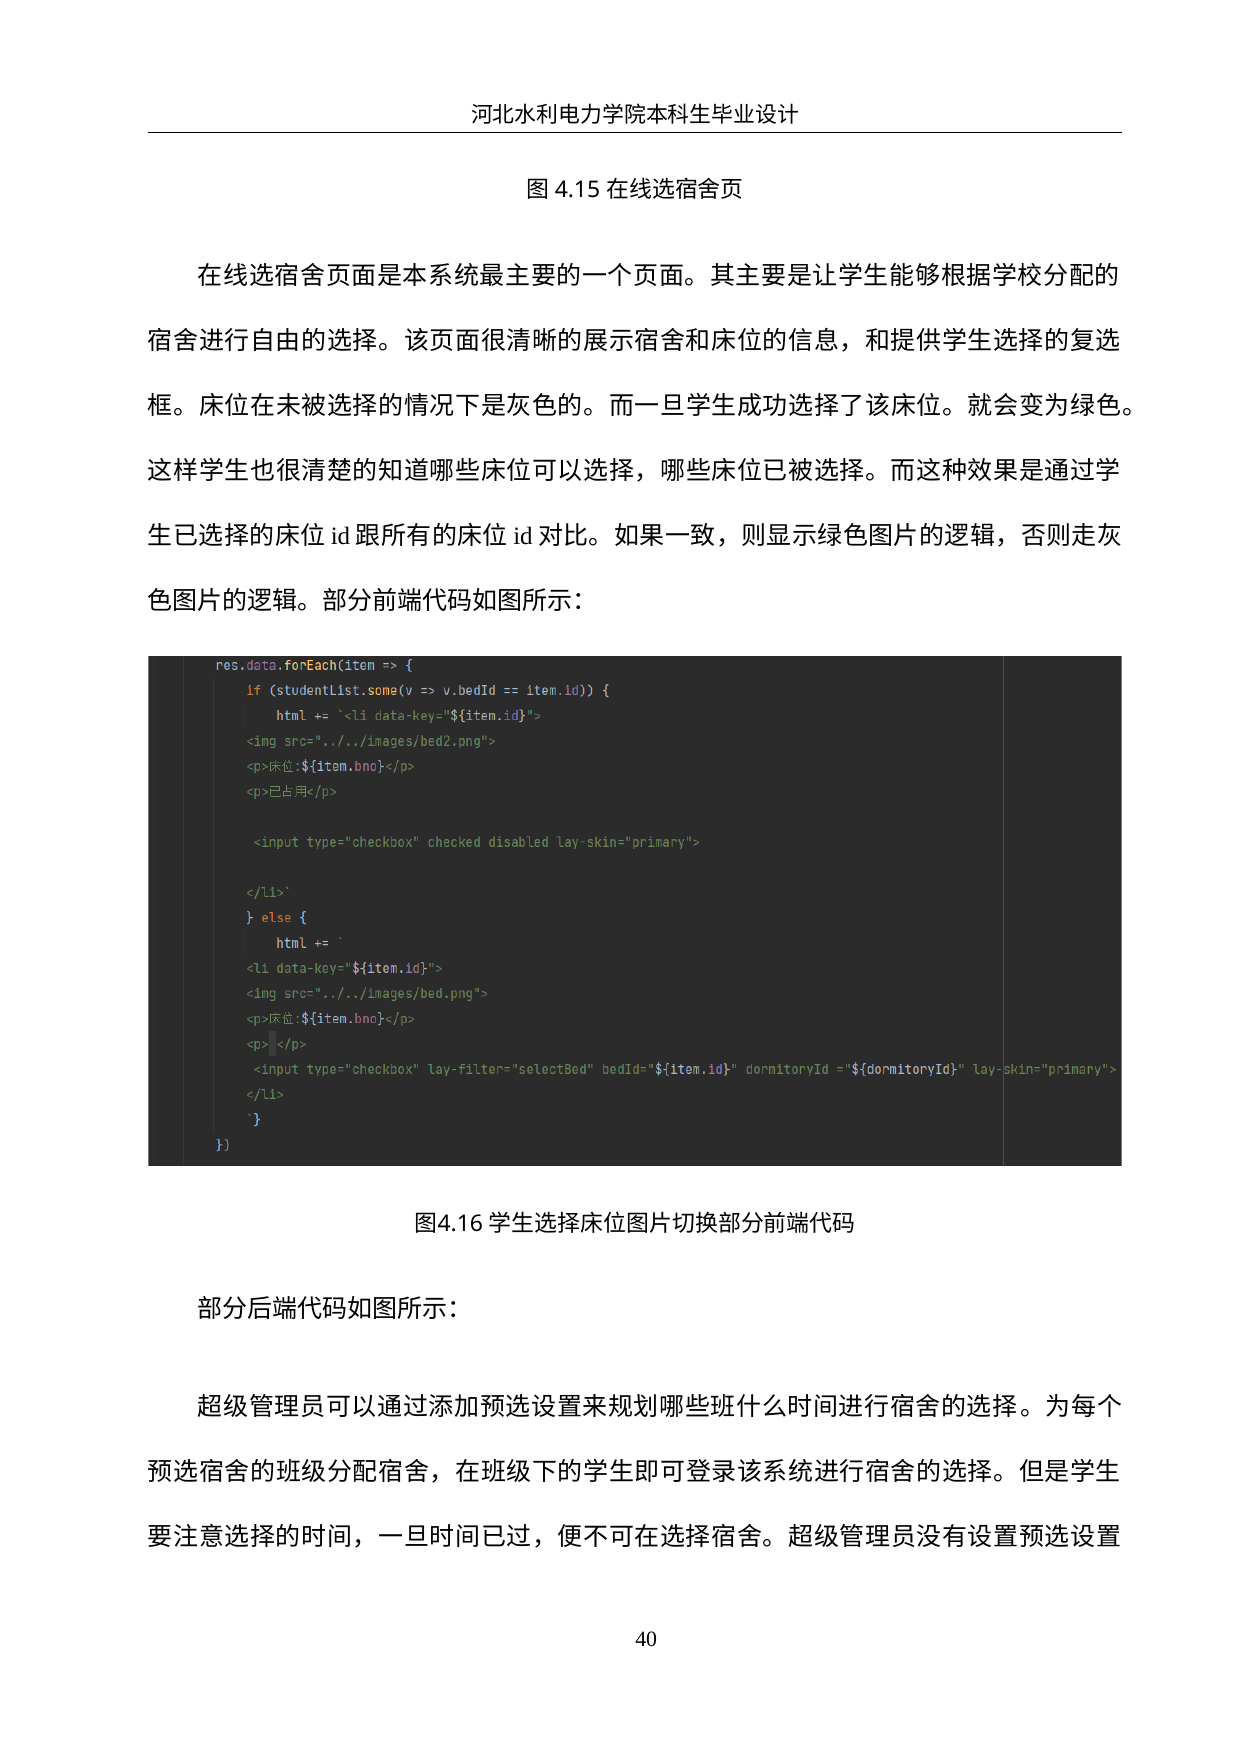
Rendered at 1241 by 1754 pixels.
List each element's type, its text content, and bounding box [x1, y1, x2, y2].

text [148, 1372, 1122, 1567]
text 部分后端代码如图所示： [148, 1274, 1122, 1339]
text 在线选宿舍页面是本系统最主要的一个页面。其主要是让学生能够根据学校分配的宿舍进行自由的选择。该页面很清晰的展示宿舍和床位的信息，和提供学生选择的复选框。床位在未被选择的情况下是灰色的。而一旦学生成功选择了该床位。就会变为绿色。这样学生也很清楚的知道哪些床位可以选择，哪些床位已被选择。而这种效果是通过学生已选择的床位id跟所有的床位id对比。如果一致，则显示绿色图片的逻辑，否则走灰色图片的逻辑。部分前端代码如图所示： [148, 241, 1122, 631]
picture [148, 656, 1122, 1166]
